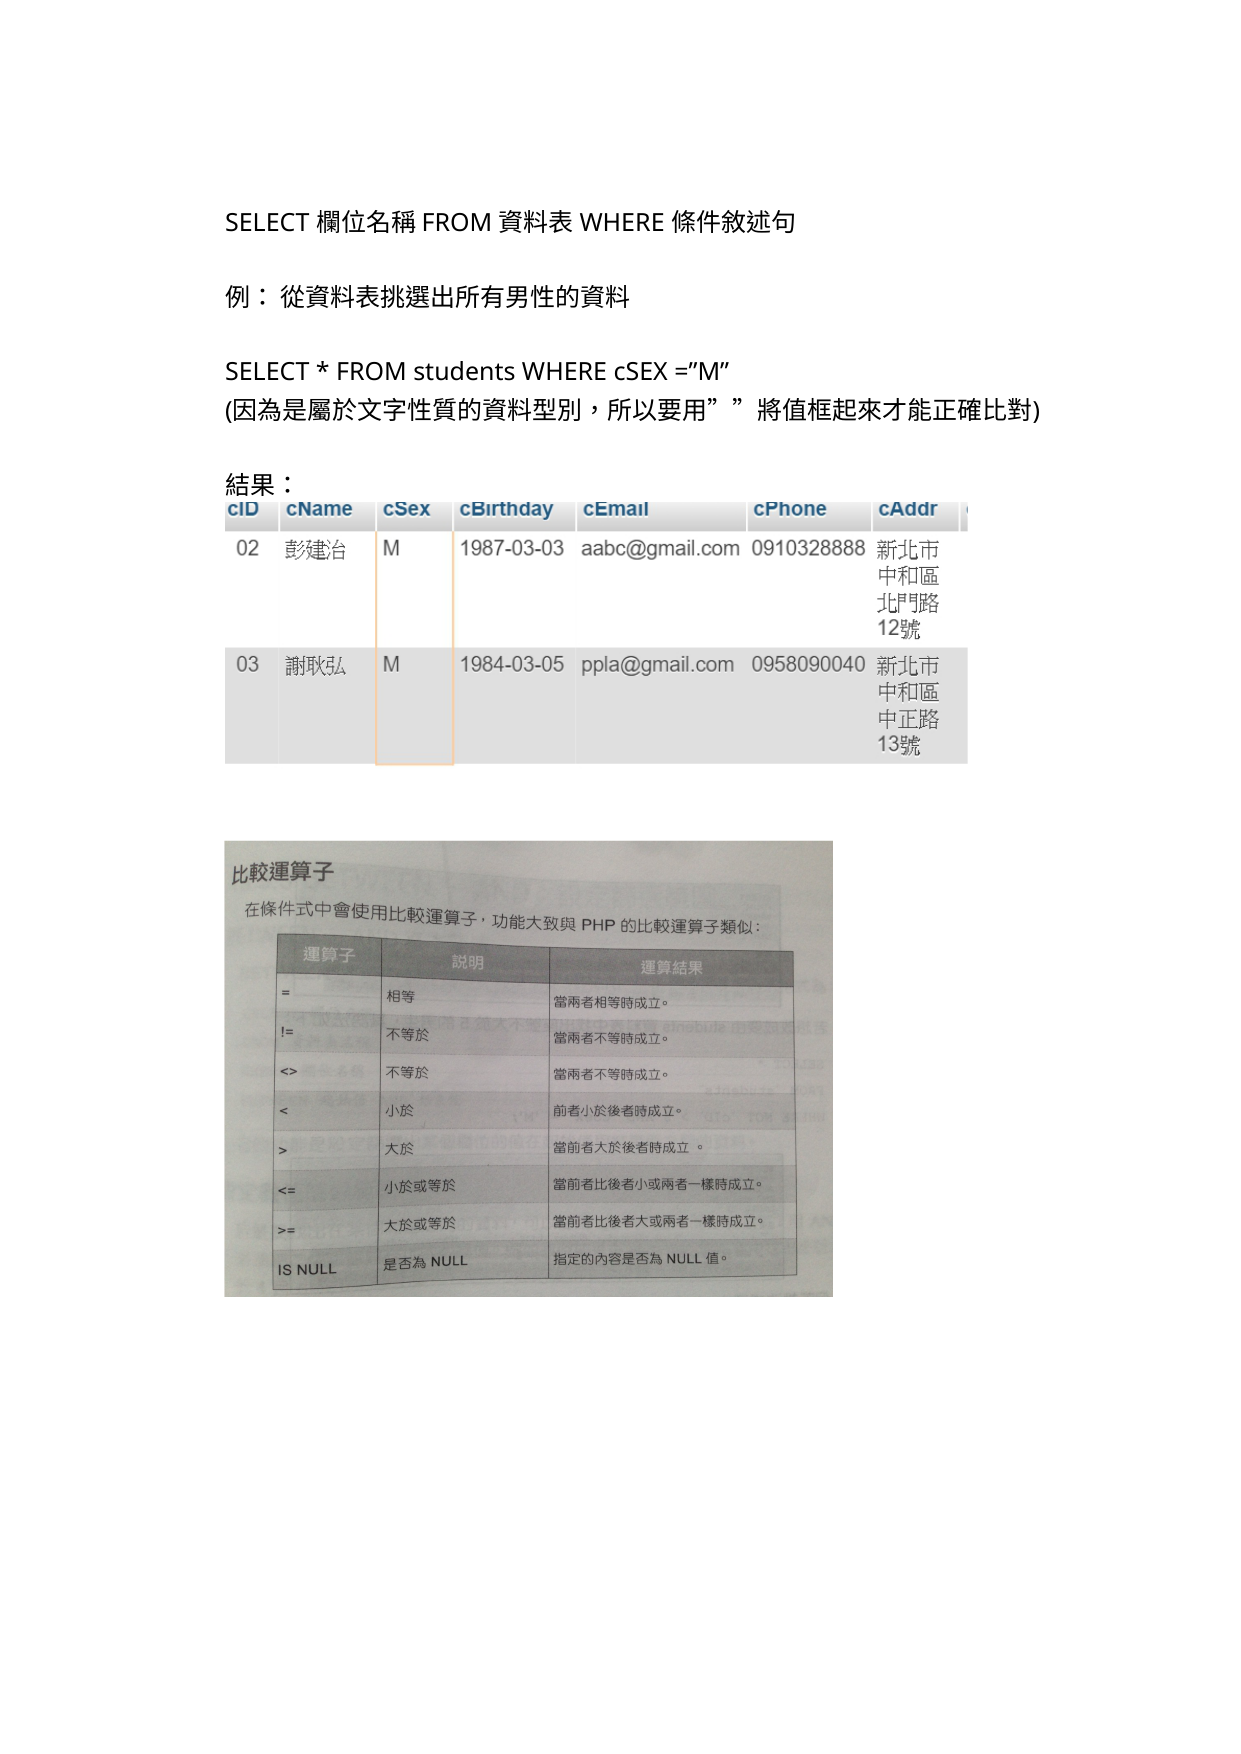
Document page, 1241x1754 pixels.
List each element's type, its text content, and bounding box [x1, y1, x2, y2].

list (因為是屬於文字性質的資料型別，所以要用””將值框起來才能正確比對) [225, 389, 1053, 427]
list SELECT * FROM students WHERE cSEX =”M” [225, 352, 1053, 389]
list SELECT 欄位名稱 FROM 資料表 WHERE 條件敘述句 [225, 202, 1053, 239]
picture [225, 502, 968, 769]
list 結果： [225, 464, 1053, 502]
list 例： 從資料表挑選出所有男性的資料 [225, 277, 1053, 314]
picture [225, 841, 832, 1297]
